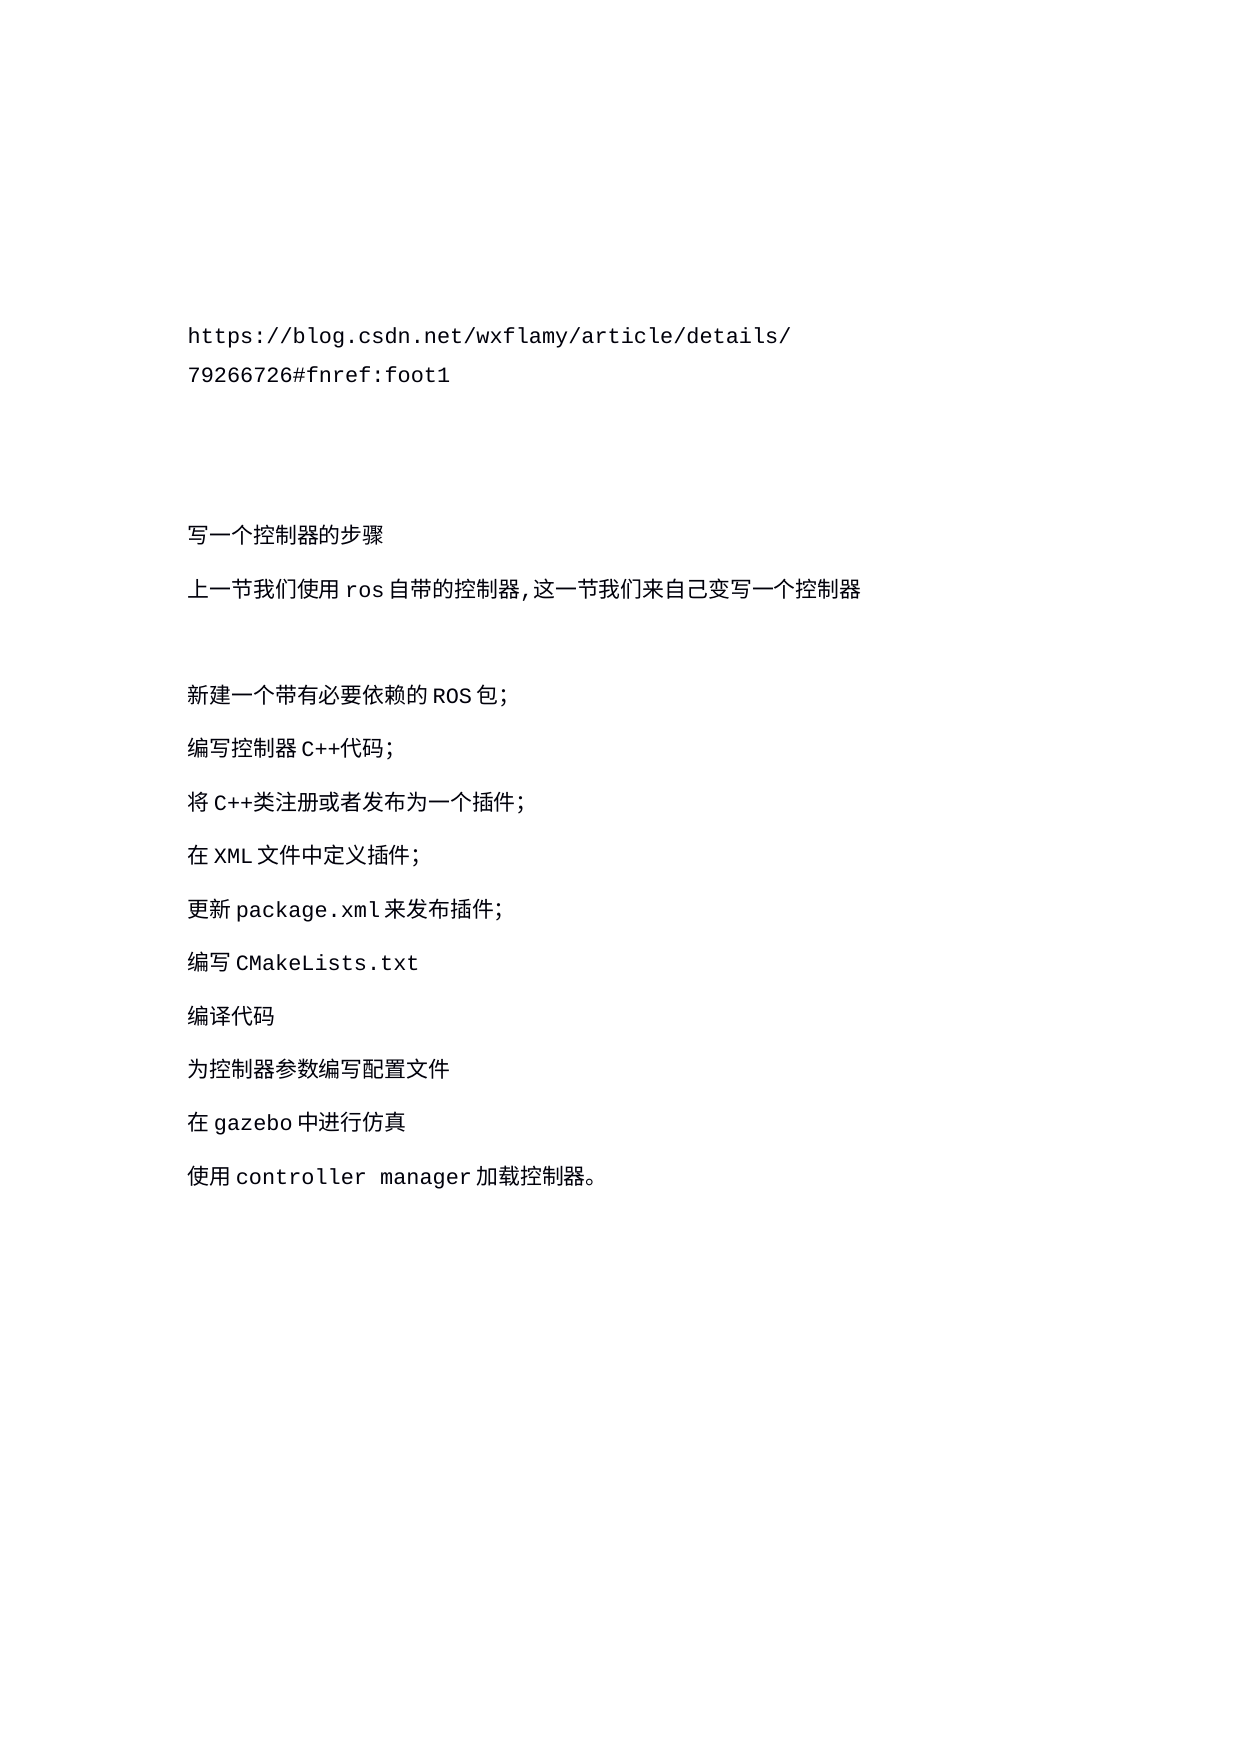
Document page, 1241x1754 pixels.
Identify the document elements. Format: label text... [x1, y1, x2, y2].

text 在XML文件中定义插件； [187, 838, 1053, 871]
text 更新package.xml来发布插件； [187, 892, 1053, 924]
text 为控制器参数编写配置文件 [187, 1052, 1053, 1084]
text 在gazebo中进行仿真 [187, 1105, 1053, 1138]
text 编译代码 [187, 998, 1053, 1031]
text 新建一个带有必要依赖的ROS包； [187, 678, 1053, 710]
text 上一节我们使用ros自带的控制器,这一节我们来自己变写一个控制器 [187, 571, 1053, 604]
text 写一个控制器的步骤 [187, 518, 1053, 551]
text 编写CMakeLists.txt [187, 945, 1053, 977]
text https://blog.csdn.net/wxflamy/article/details/79266726#fnref:foot1 [187, 321, 1053, 392]
text 将C++类注册或者发布为一个插件； [187, 785, 1053, 817]
text 编写控制器C++代码； [187, 731, 1053, 764]
text 使用controller manager加载控制器。 [187, 1158, 1053, 1191]
